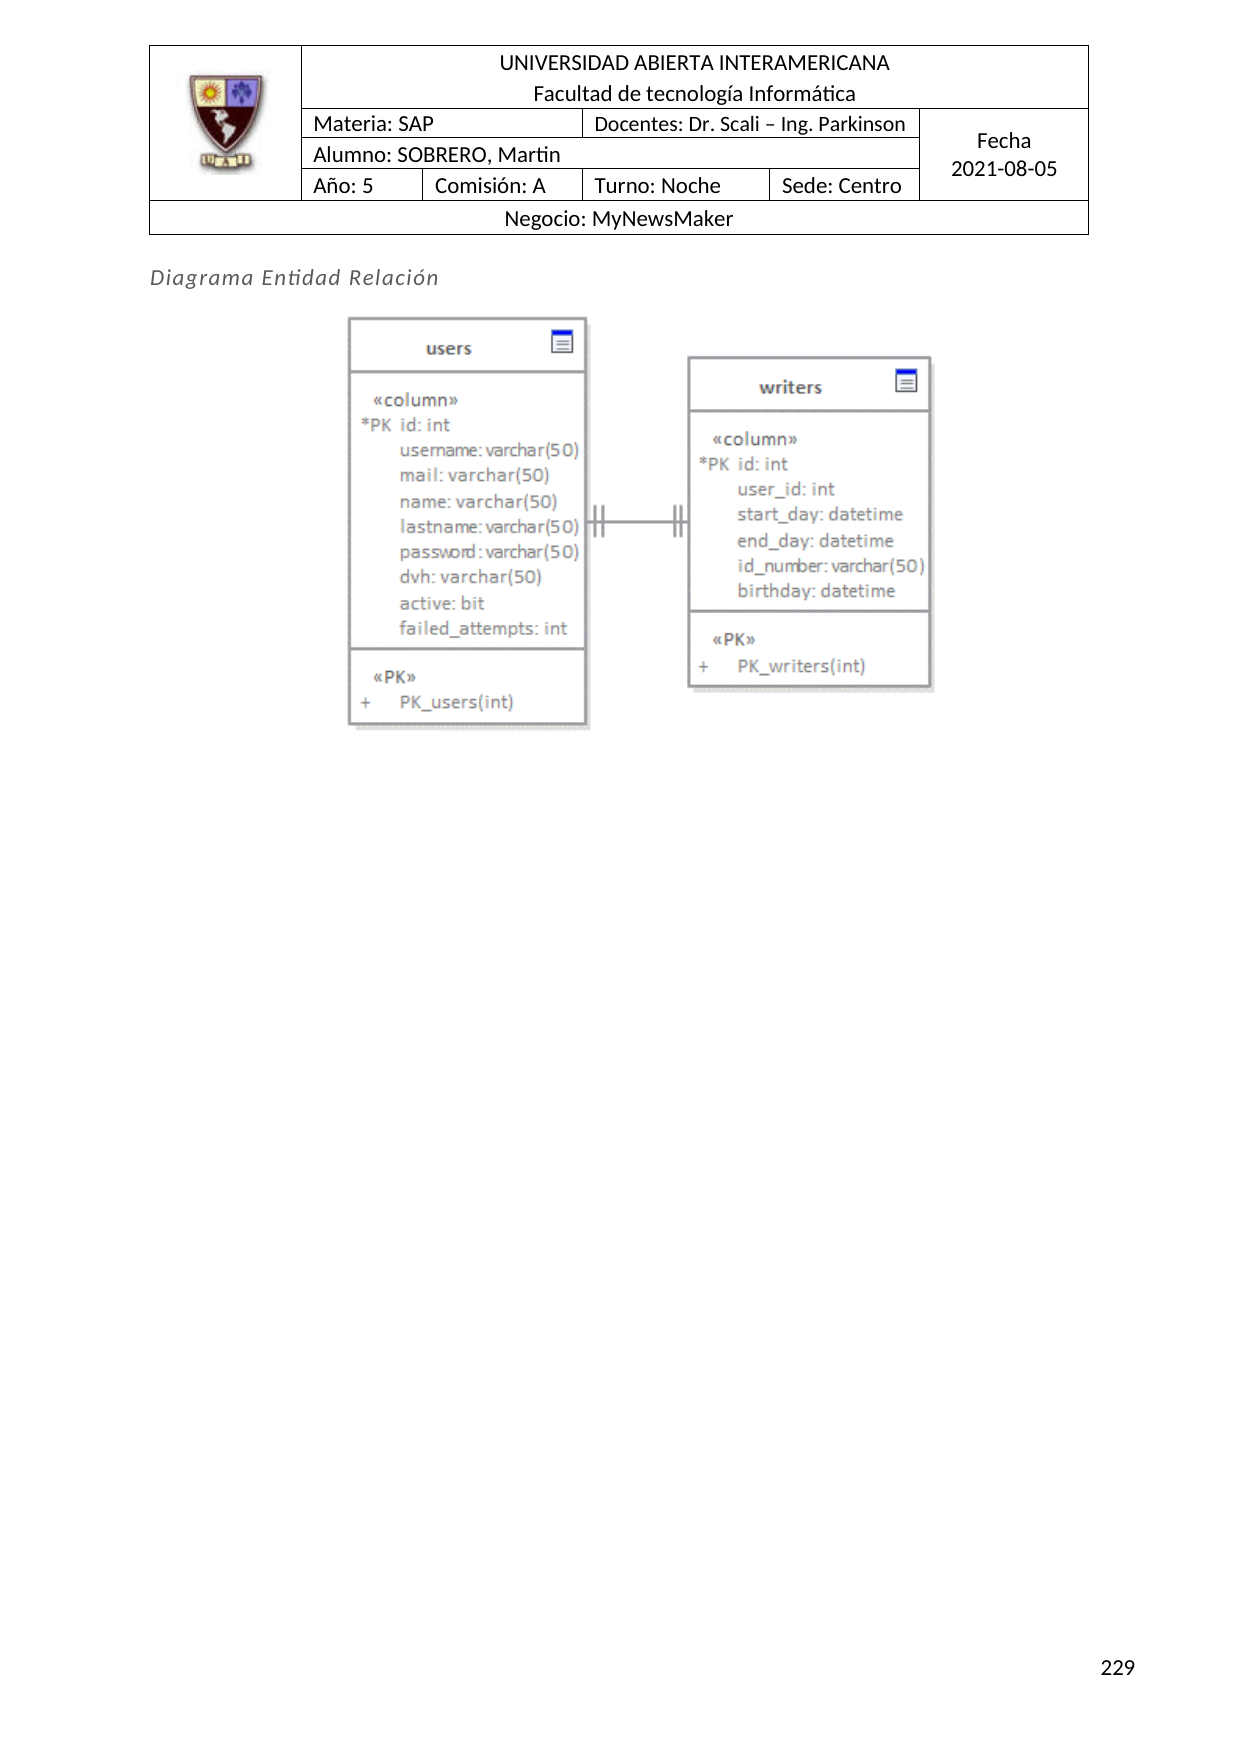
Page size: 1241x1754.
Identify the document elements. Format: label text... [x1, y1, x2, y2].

picture [175, 67, 276, 180]
picture [345, 311, 940, 732]
subtitle Diagrama Entidad Relación [150, 263, 1135, 291]
